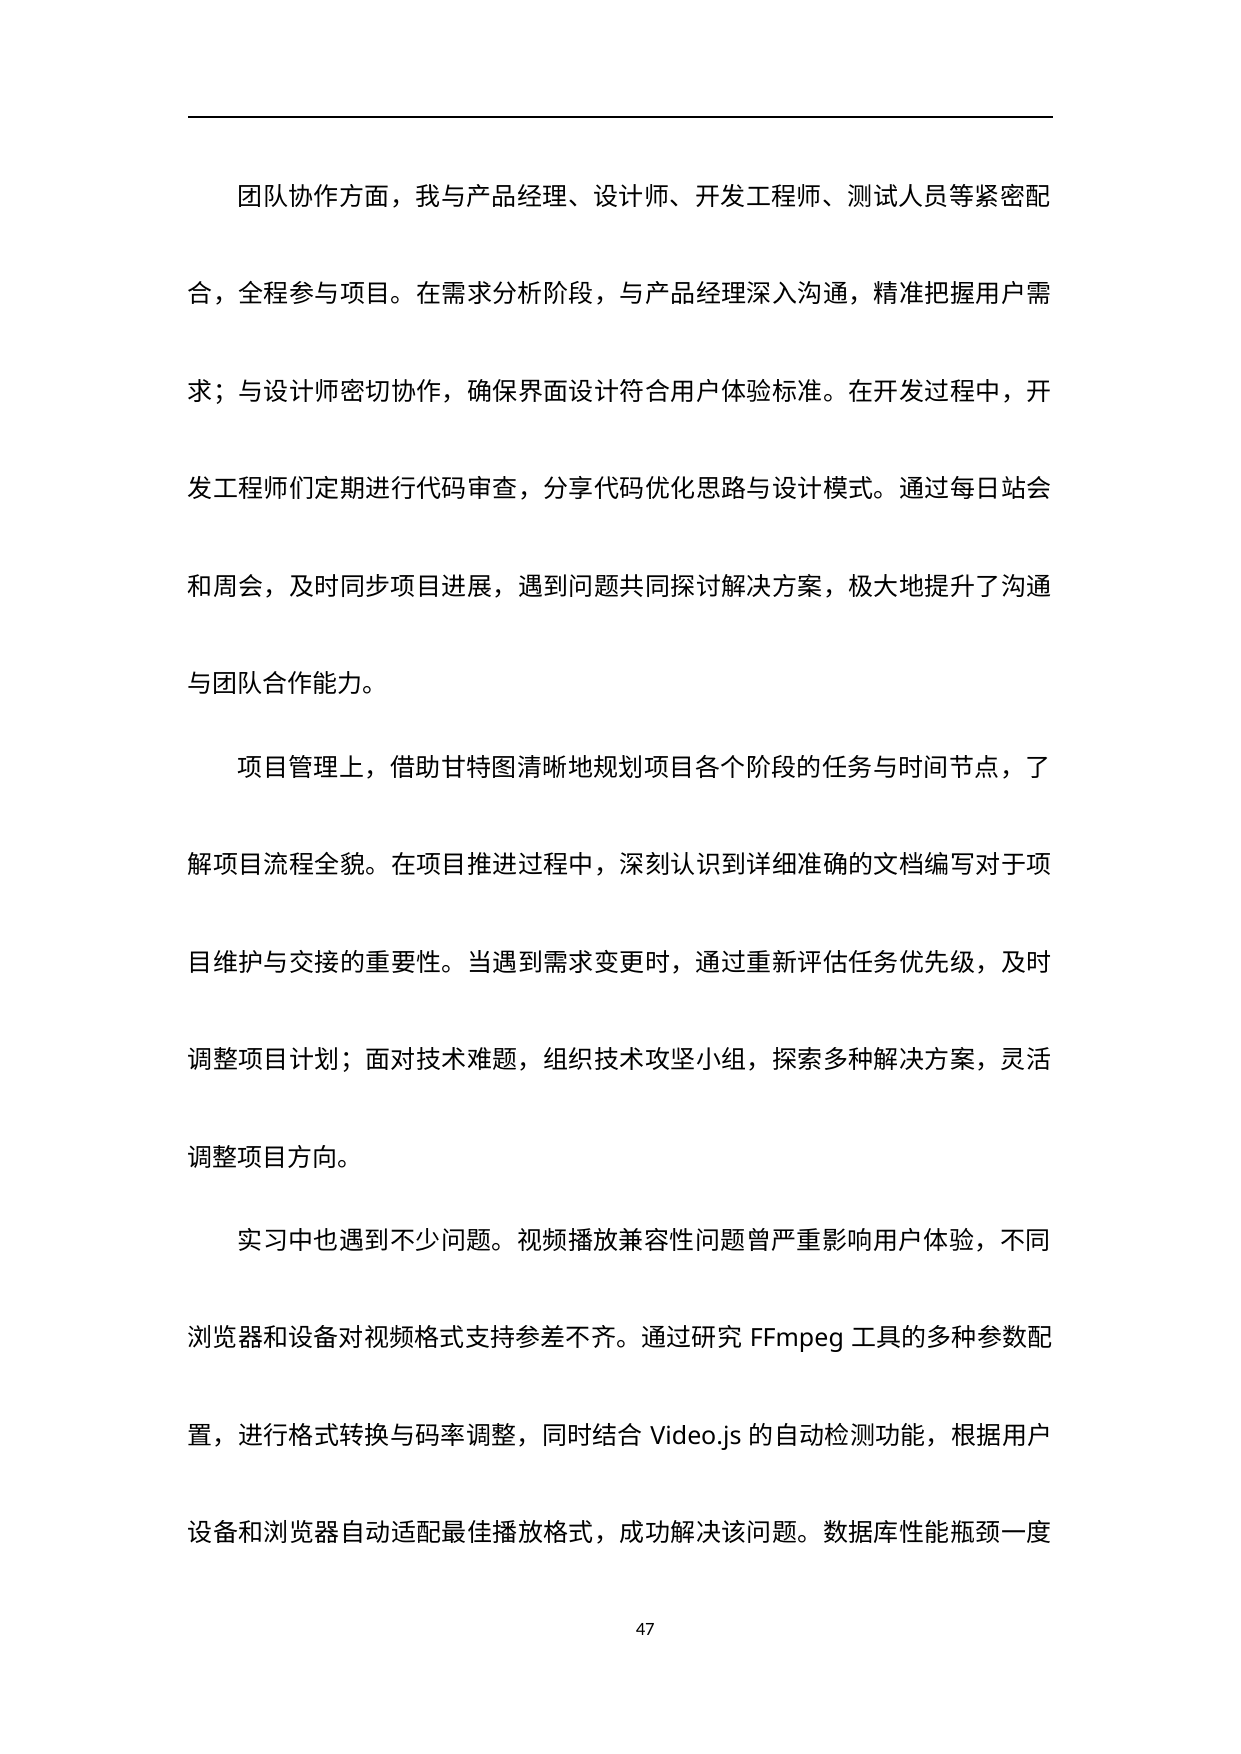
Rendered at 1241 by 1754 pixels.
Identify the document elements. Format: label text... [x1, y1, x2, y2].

text 团队协作方面，我与产品经理、设计师、开发工程师、测试人员等紧密配合，全程参与项目。在需求分析阶段，与产品经理深入沟通，精准把握用户需求；与设计师密切协作，确保界面设计符合用户体验标准。在开发过程中，开发工程师们定期进行代码审查，分享代码优化思路与设计模式。通过每日站会和周会，及时同步项目进展，遇到问题共同探讨解决方案，极大地提升了沟通与团队合作能力。 [187, 162, 1053, 714]
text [187, 1206, 1053, 1563]
text 项目管理上，借助甘特图清晰地规划项目各个阶段的任务与时间节点，了解项目流程全貌。在项目推进过程中，深刻认识到详细准确的文档编写对于项目维护与交接的重要性。当遇到需求变更时，通过重新评估任务优先级，及时调整项目计划；面对技术难题，组织技术攻坚小组，探索多种解决方案，灵活调整项目方向。 [187, 733, 1053, 1188]
